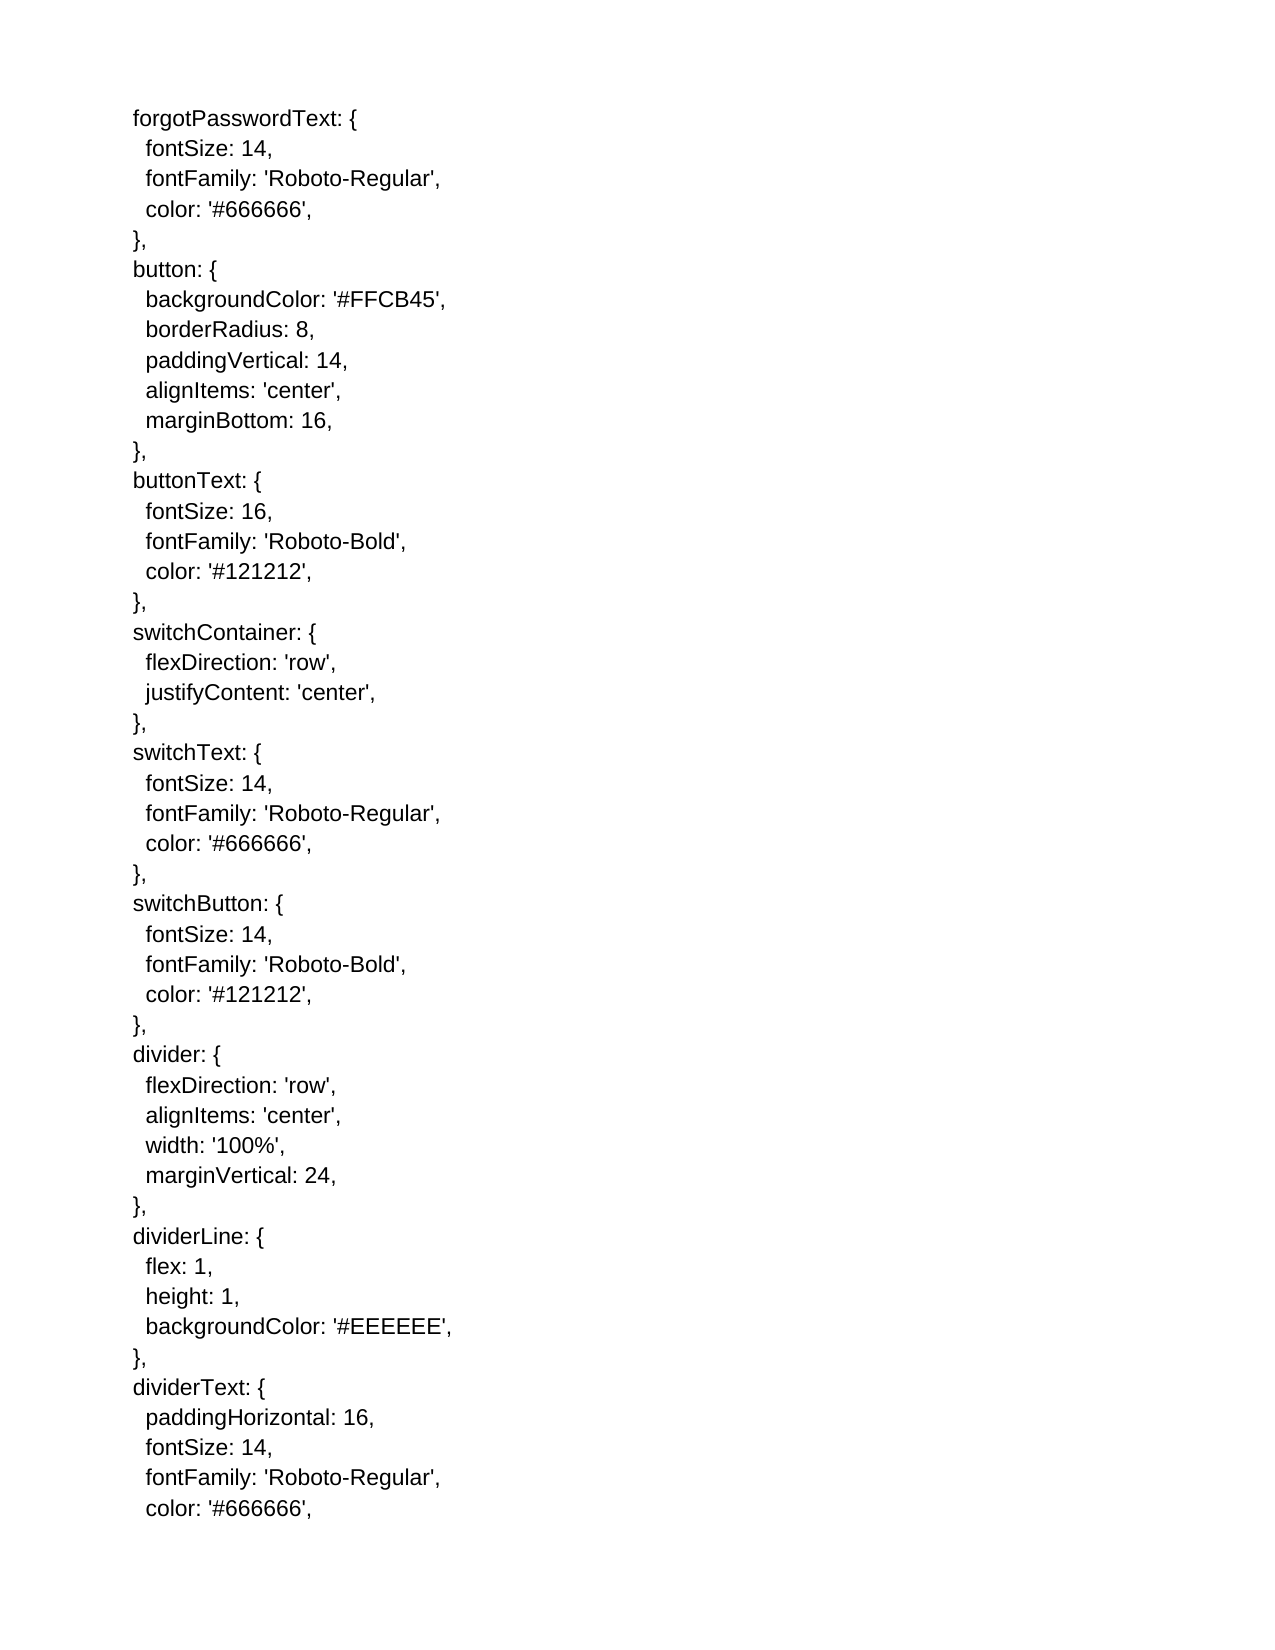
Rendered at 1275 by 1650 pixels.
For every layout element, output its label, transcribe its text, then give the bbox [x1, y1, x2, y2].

text fontSize: 14, [120, 135, 1230, 162]
text fontFamily: 'Roboto-Regular', [120, 800, 1230, 826]
text fontSize: 14, [120, 1434, 1230, 1461]
text color: '#666666', [120, 1494, 1230, 1521]
text switchText: { [120, 739, 1230, 766]
text buttonText: { [120, 467, 1230, 494]
text flexDirection: 'row', [120, 649, 1230, 675]
text backgroundColor: '#EEEEEE', [120, 1313, 1230, 1340]
text }, [120, 709, 1230, 736]
text borderRadius: 8, [120, 316, 1230, 343]
text dividerText: { [120, 1374, 1230, 1400]
text fontSize: 14, [120, 769, 1230, 796]
text width: '100%', [120, 1132, 1230, 1158]
text justifyContent: 'center', [120, 679, 1230, 705]
text }, [120, 226, 1230, 252]
text backgroundColor: '#FFCB45', [120, 286, 1230, 313]
text fontSize: 14, [120, 921, 1230, 947]
text color: '#666666', [120, 196, 1230, 222]
text divider: { [120, 1041, 1230, 1068]
text fontFamily: 'Roboto-Bold', [120, 528, 1230, 554]
text }, [120, 1343, 1230, 1370]
text }, [120, 1011, 1230, 1038]
text marginVertical: 24, [120, 1162, 1230, 1189]
text paddingVertical: 14, [120, 347, 1230, 373]
text switchContainer: { [120, 618, 1230, 645]
text color: '#121212', [120, 981, 1230, 1007]
text fontFamily: 'Roboto-Regular', [120, 165, 1230, 192]
text }, [120, 588, 1230, 615]
text }, [120, 437, 1230, 464]
text height: 1, [120, 1283, 1230, 1309]
text button: { [120, 256, 1230, 282]
text switchButton: { [120, 890, 1230, 917]
text flex: 1, [120, 1253, 1230, 1279]
text fontSize: 16, [120, 498, 1230, 524]
text flexDirection: 'row', [120, 1072, 1230, 1098]
text alignItems: 'center', [120, 377, 1230, 403]
text marginBottom: 16, [120, 407, 1230, 433]
text forgotPasswordText: { [120, 105, 1230, 131]
text }, [120, 860, 1230, 887]
text }, [120, 1192, 1230, 1219]
text fontFamily: 'Roboto-Regular', [120, 1464, 1230, 1491]
text alignItems: 'center', [120, 1102, 1230, 1128]
text color: '#121212', [120, 558, 1230, 584]
text fontFamily: 'Roboto-Bold', [120, 951, 1230, 977]
text paddingHorizontal: 16, [120, 1404, 1230, 1430]
text dividerLine: { [120, 1223, 1230, 1249]
text color: '#666666', [120, 830, 1230, 856]
